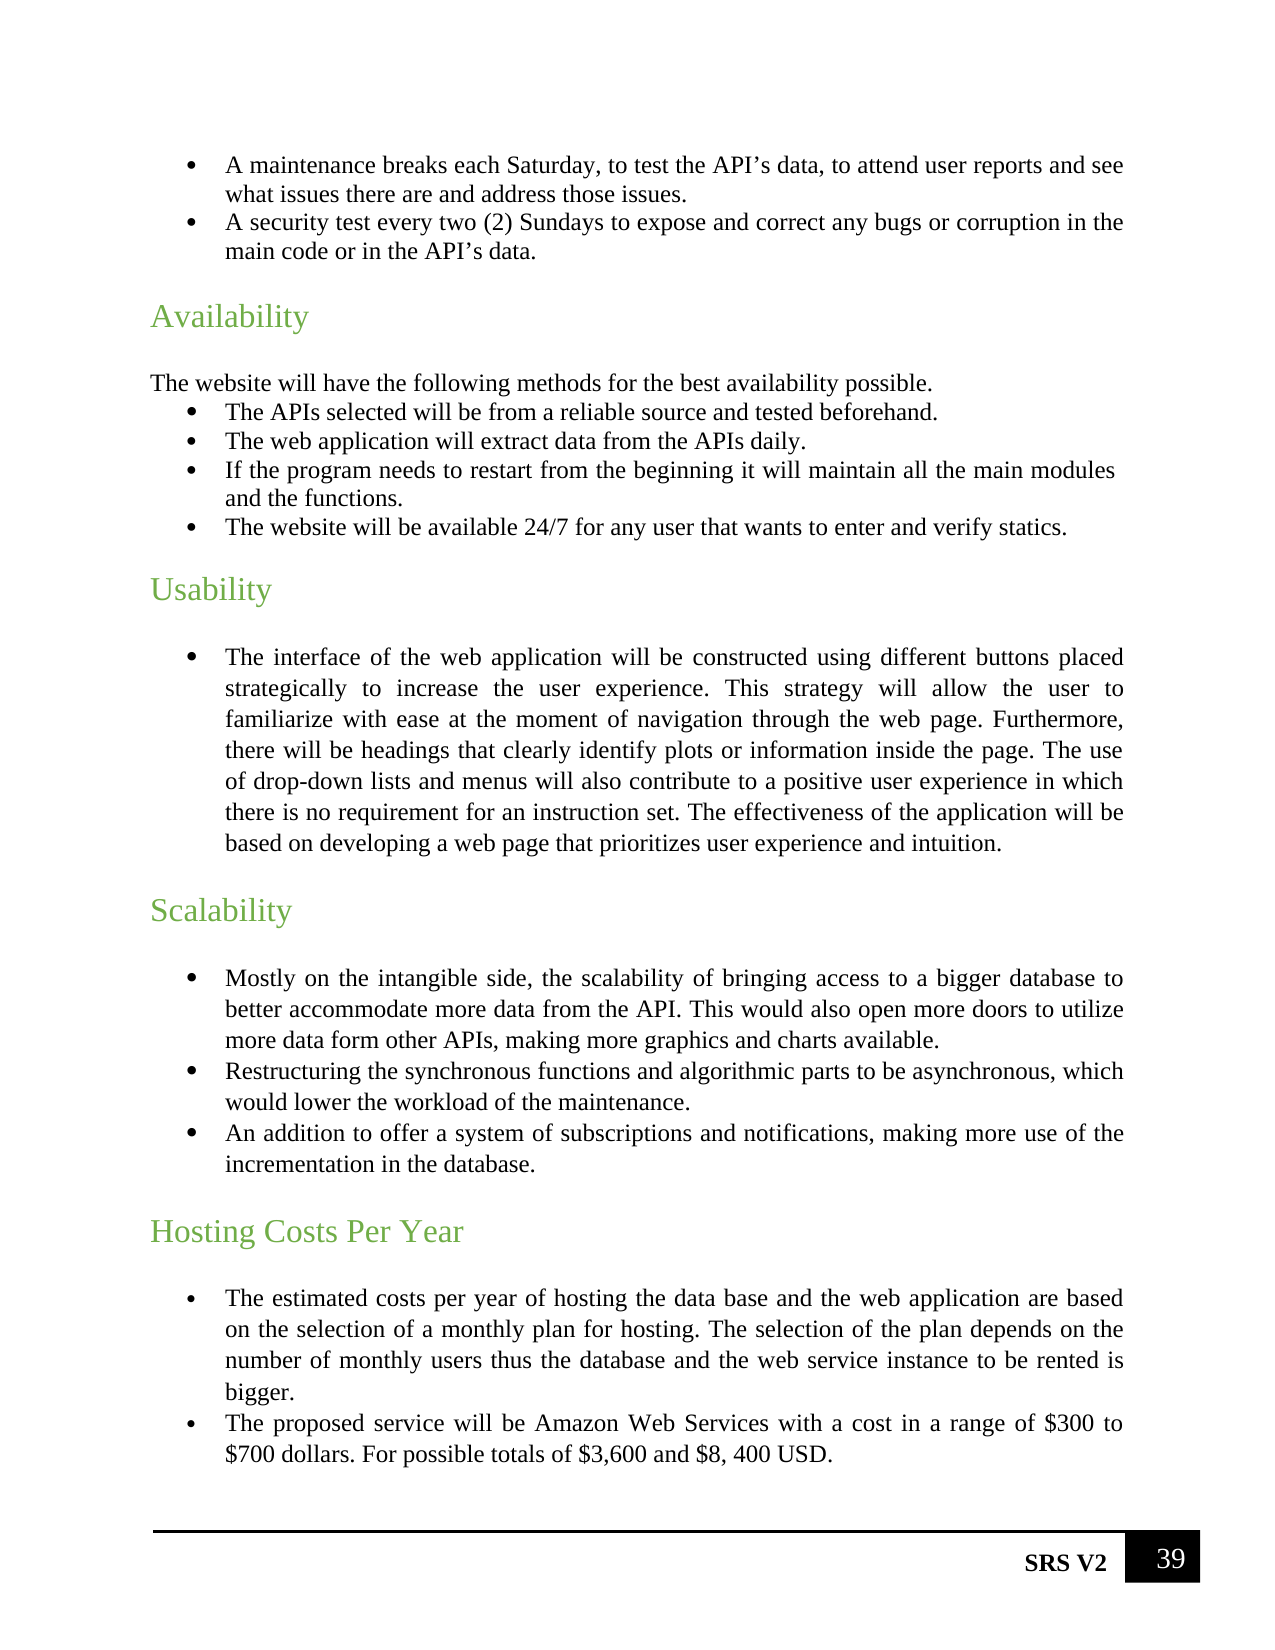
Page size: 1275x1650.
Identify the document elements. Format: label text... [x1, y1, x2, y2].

list A security test every two (2) Sundays to expose and correct any bugs or corruption in the main code or in the API’s data. [187, 207, 1125, 265]
list The proposed service will be Amazon Web Services with a cost in a range of $300 to $700 dollars. For possible totals of $3,600 and $8, 400 USD. [187, 1408, 1125, 1467]
subtitle Availability [150, 296, 1125, 334]
subtitle Scalability [150, 890, 1125, 929]
list The website will be available 24/7 for any user that wants to enter and verify statics. [187, 512, 1125, 541]
list The interface of the web application will be constructed using different buttons placed strategically to increase the user experience. This strategy will allow the user to familiarize with ease at the moment of navigation through the web page. Furthermore, there will be headings that clearly identify plots or information inside the page. The use of drop-down lists and menus will also contribute to a positive user experience in which there is no requirement for an instruction set. The effectiveness of the application will be based on developing a web page that prioritizes user experience and intuition. [187, 642, 1125, 857]
subtitle Hosting Costs Per Year [150, 1211, 1125, 1249]
list An addition to offer a system of subscriptions and notifications, making more use of the incrementation in the database. [187, 1118, 1125, 1178]
list The web application will extract data from the APIs daily. [187, 426, 1125, 455]
list If the program needs to restart from the beginning it will maintain all the main modules and the functions. [187, 455, 1125, 512]
subtitle Usability [150, 570, 1125, 608]
list A maintenance breaks each Saturday, to test the API’s data, to attend user reports and see what issues there are and address those issues. [187, 150, 1125, 207]
list The APIs selected will be from a reliable source and tested beforehand. [187, 397, 1125, 426]
text The website will have the following methods for the best availability possible. [150, 368, 1125, 397]
list Mostly on the intangible side, the scalability of bringing access to a bigger database to better accommodate more data from the API. This would also open more doors to utilize more data form other APIs, making more graphics and charts available. [187, 963, 1125, 1054]
list The estimated costs per year of hosting the data base and the web application are based on the selection of a monthly plan for hosting. The selection of the plan depends on the number of monthly users thus the database and the web service instance to be rented is bigger. [187, 1283, 1125, 1405]
list Restructuring the synchronous functions and algorithmic parts to be asynchronous, which would lower the workload of the maintenance. [187, 1056, 1125, 1116]
